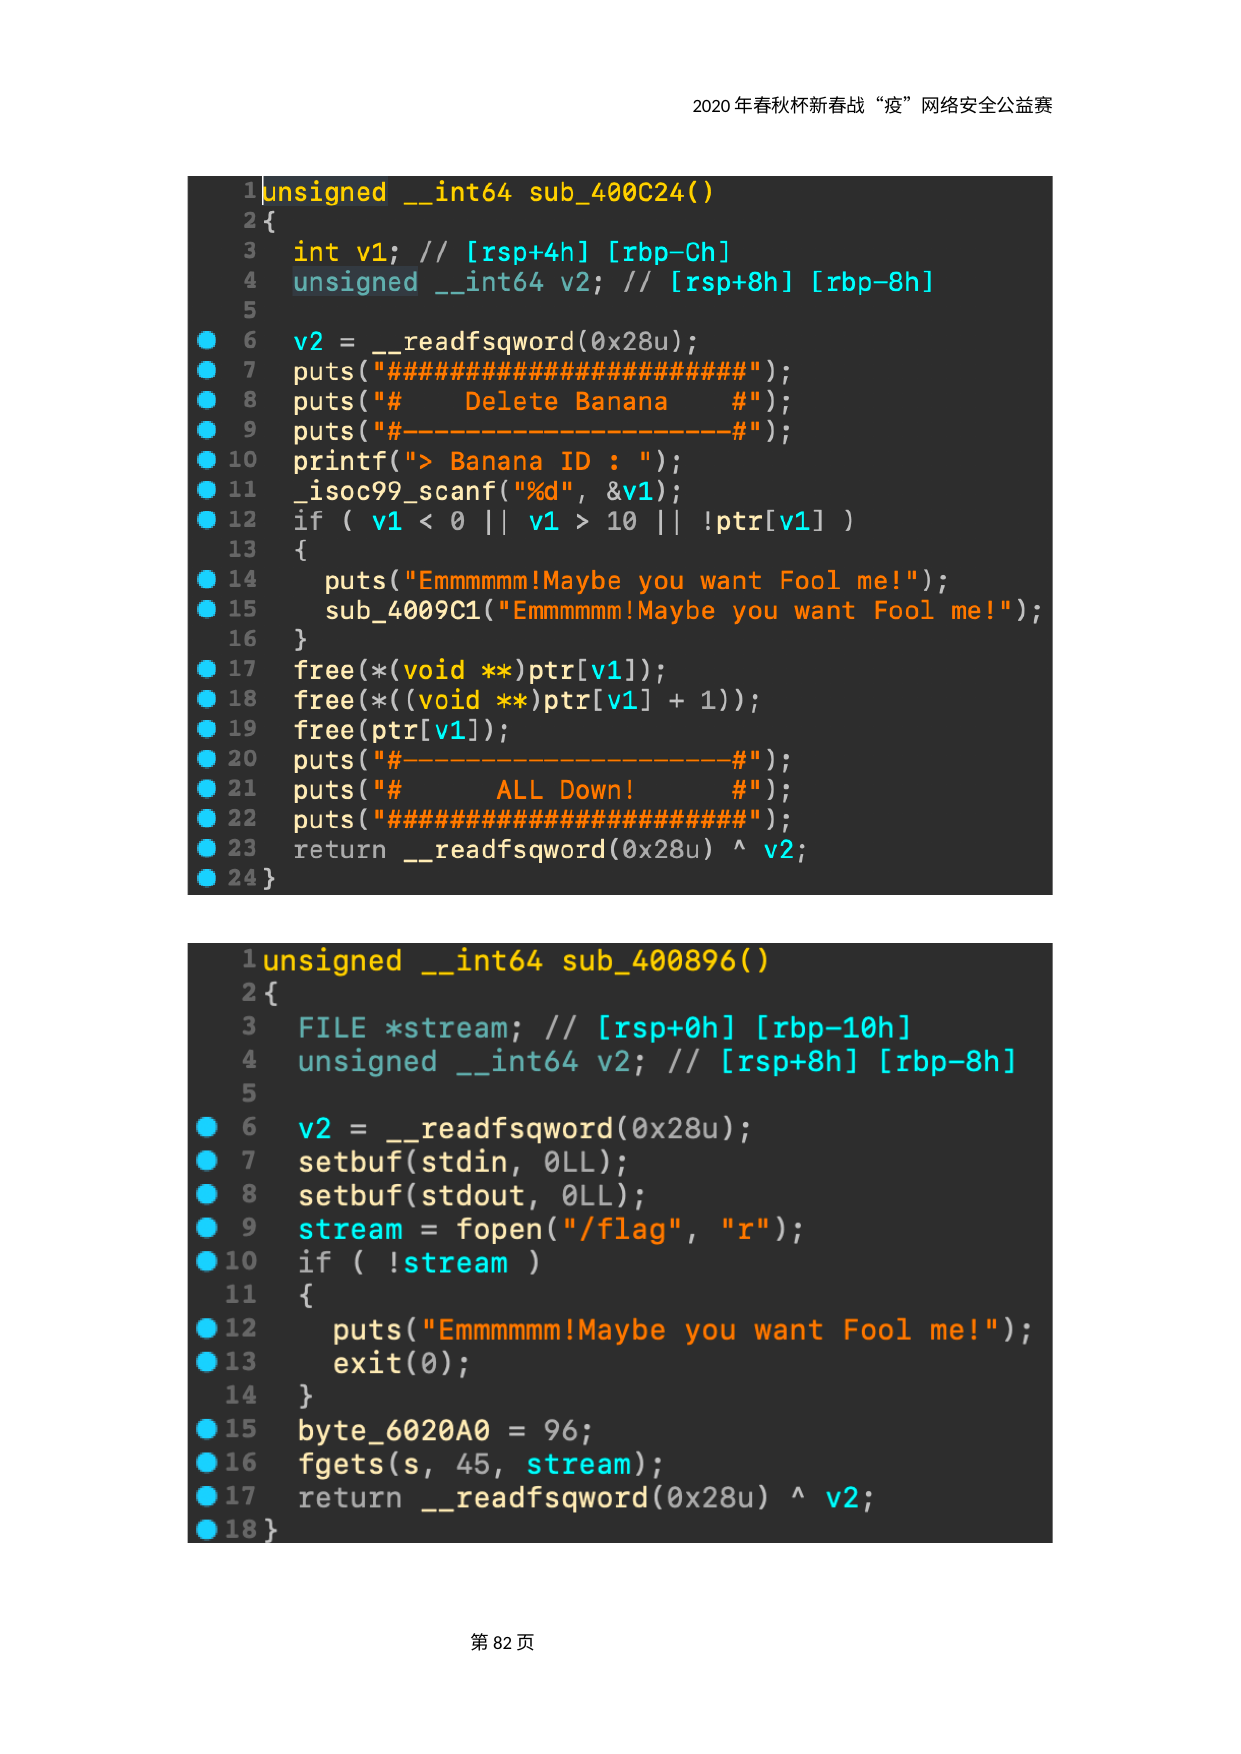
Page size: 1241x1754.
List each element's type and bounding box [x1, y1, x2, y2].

picture [187, 943, 1053, 1543]
picture [187, 176, 1053, 895]
